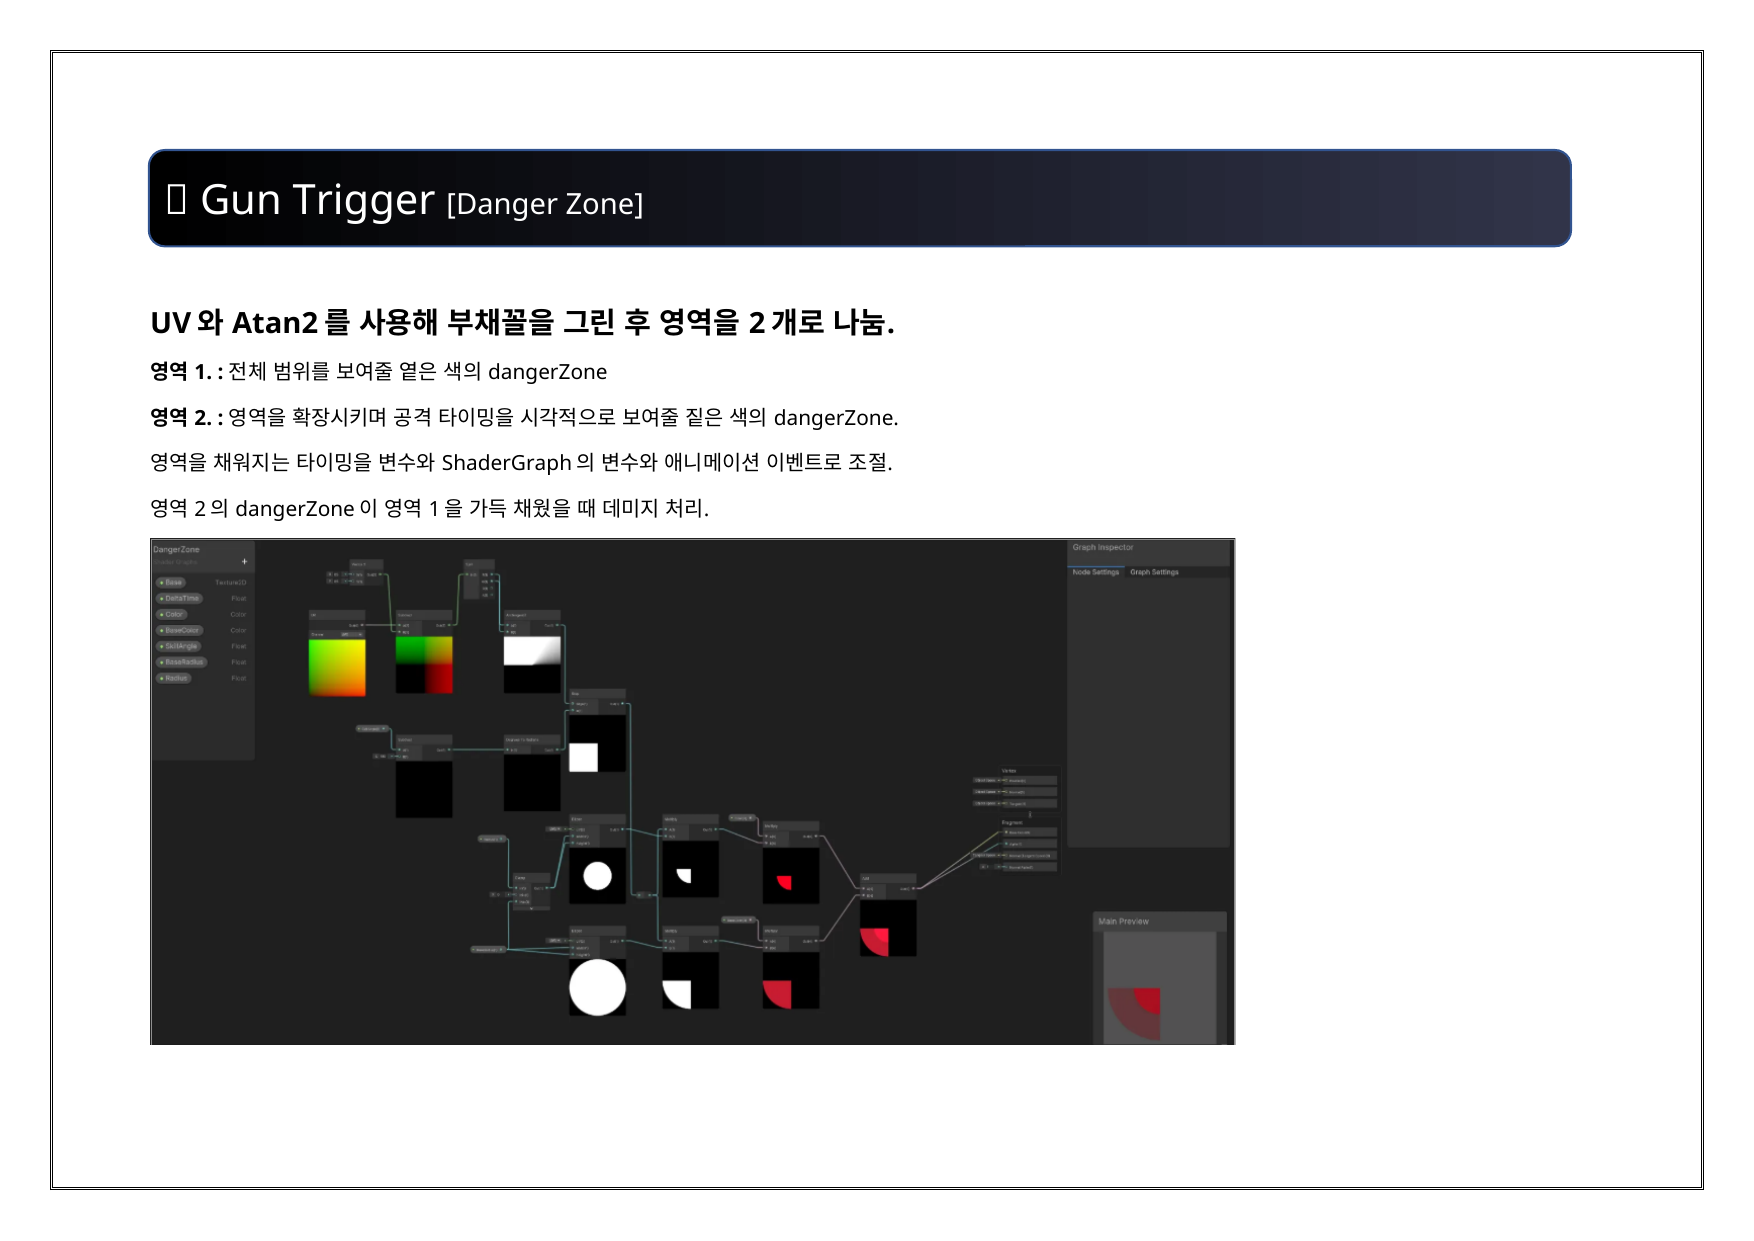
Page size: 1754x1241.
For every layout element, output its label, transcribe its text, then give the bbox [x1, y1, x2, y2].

text 영역 2의 dangerZone이 영역 1을 가득 채웠을 때 데미지 처리. [150, 492, 1577, 523]
text 영역 1. : 전체 범위를 보여줄 옅은 색의 dangerZone [150, 355, 1577, 385]
text 영역을 채워지는 타이밍을 변수와 ShaderGraph의 변수와 애니메이션 이벤트로 조절. [150, 447, 1577, 477]
text 영역 2. : 영역을 확장시키며 공격 타이밍을 시각적으로 보여줄 짙은 색의 dangerZone. [150, 401, 1577, 431]
picture [150, 538, 1236, 1045]
subtitle UV와 Atan2를 사용해 부채꼴을 그린 후 영역을 2개로 나눔. [150, 300, 1577, 342]
